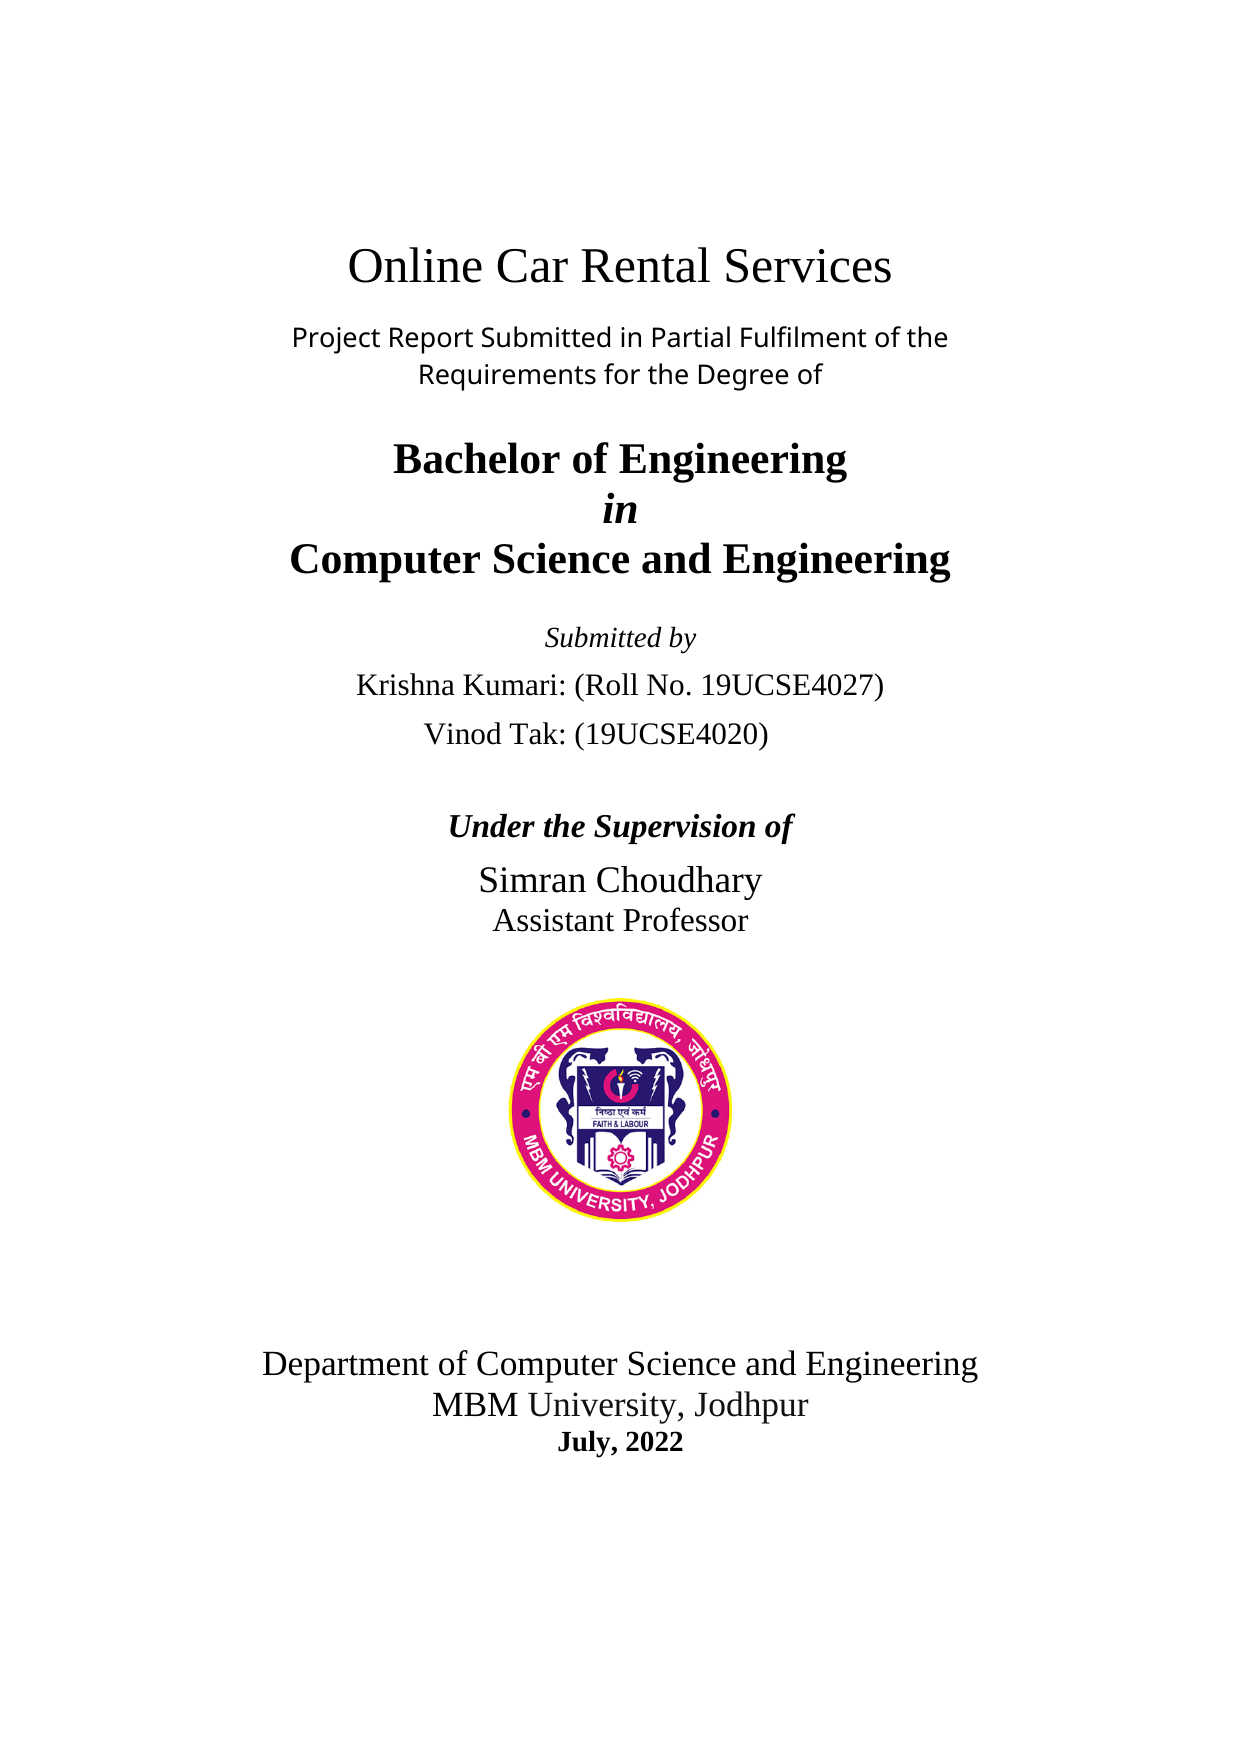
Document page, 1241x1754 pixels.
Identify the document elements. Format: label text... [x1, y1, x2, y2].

text Submitted by [236, 621, 1004, 654]
text in [236, 482, 1004, 533]
text Vinod Tak: (19UCSE4020) [236, 715, 1004, 751]
picture [508, 998, 732, 1222]
text Simran Choudhary [236, 857, 1004, 901]
text Department of Computer Science and Engineering MBM University, Jodhpur [236, 1342, 1004, 1424]
text Under the Supervision of [236, 807, 1004, 845]
text Assistant Professor [236, 901, 1004, 939]
text Bachelor of Engineering [236, 432, 1004, 482]
text Computer Science and Engineering [236, 533, 1004, 583]
text Online Car Rental Services [236, 236, 1004, 294]
text July, 2022 [236, 1424, 1004, 1457]
text Krishna Kumari: (Roll No. 19UCSE4027) [236, 667, 1004, 703]
text Project Report Submitted in Partial Fulfilment of the Requirements for the Degree of [236, 319, 1004, 392]
